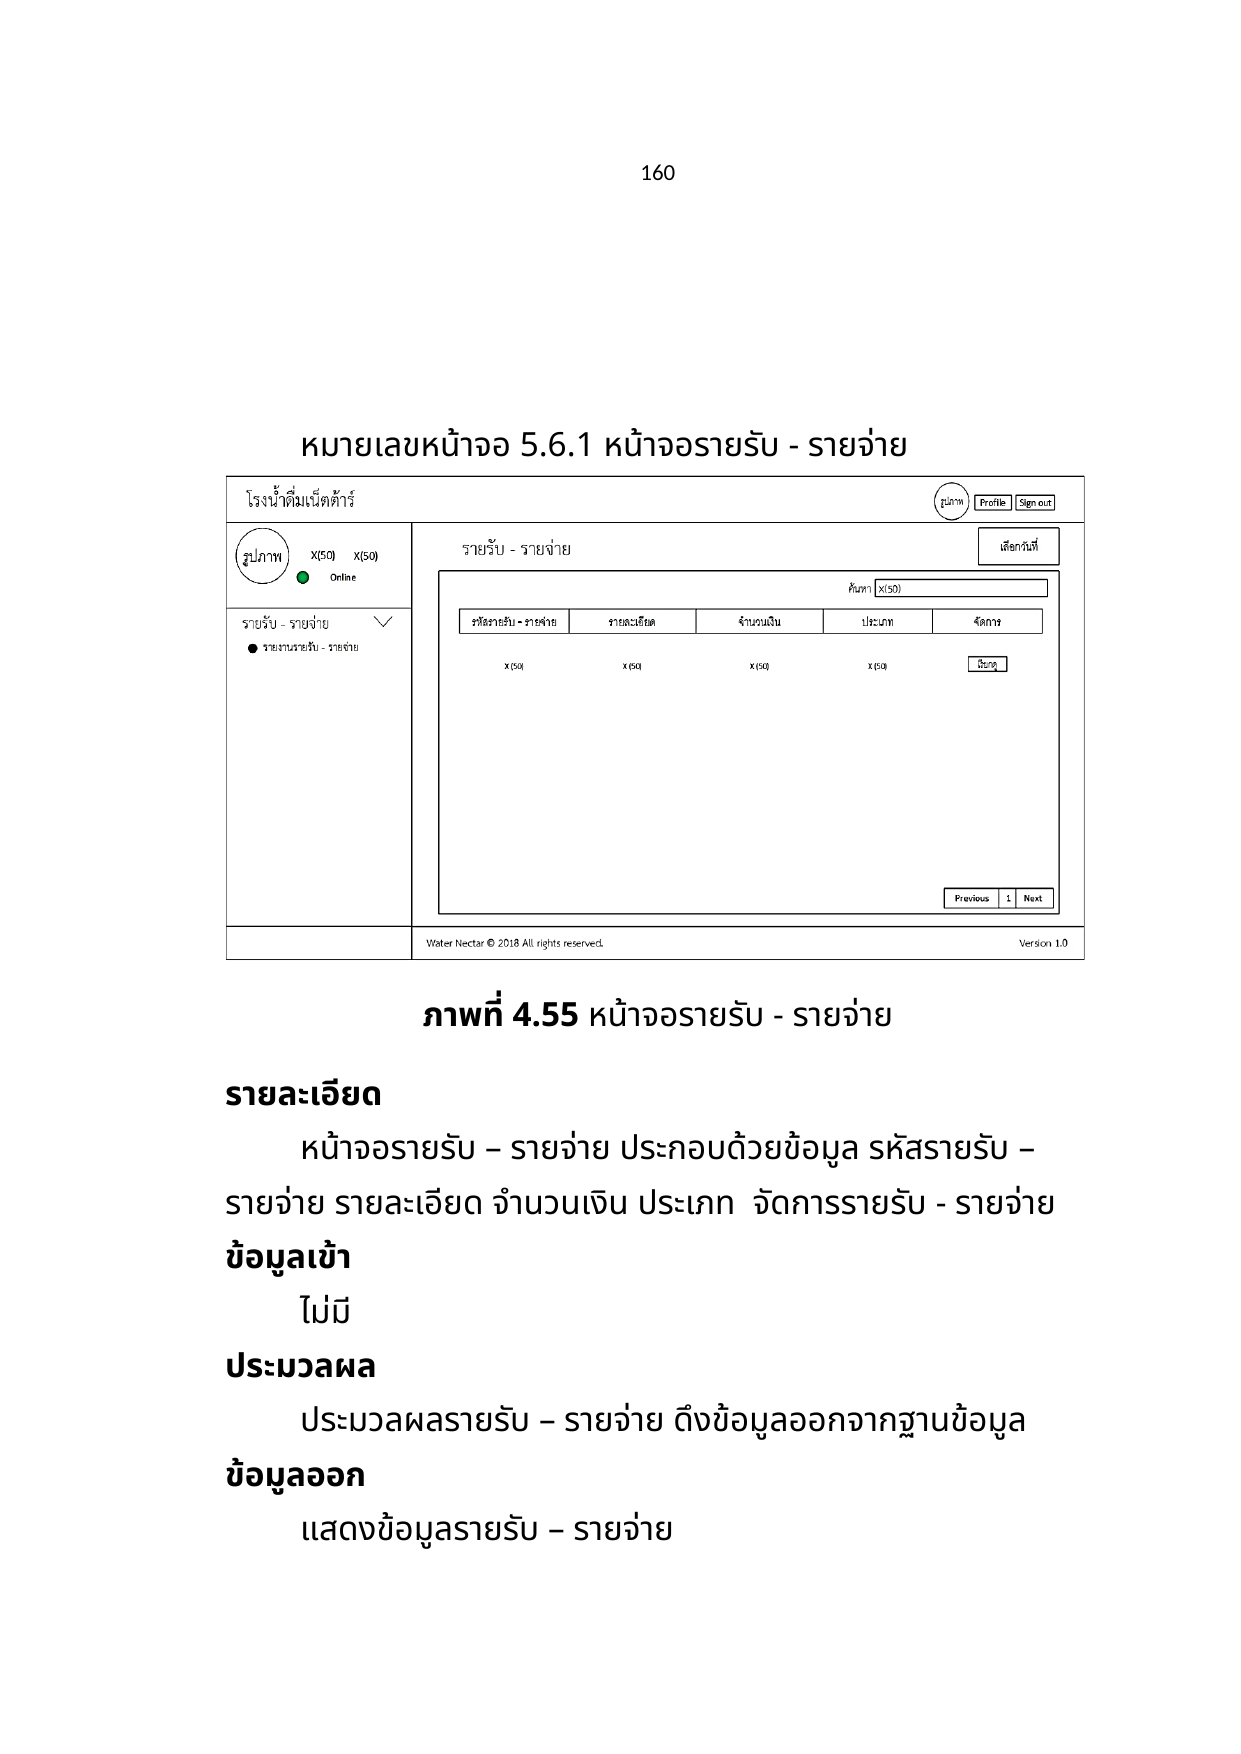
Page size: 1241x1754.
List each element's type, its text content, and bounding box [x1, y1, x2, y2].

text หน้าจอรายรับ – รายจ่าย ประกอบด้วยข้อมูล รหัสรายรับ – รายจ่าย รายละเอียด จำนวนเงิน ประเภท จัดการรายรับ - รายจ่าย [225, 1124, 1090, 1229]
text ไม่มี [225, 1288, 1090, 1338]
text ข้อมูลออก [225, 1451, 1090, 1501]
text ประมวลผลรายรับ – รายจ่าย ดึงข้อมูลออกจากฐานข้อมูล [225, 1396, 1090, 1447]
text หมายเลขหน้าจอ 5.6.1 หน้าจอรายรับ - รายจ่าย [225, 421, 1090, 471]
text ประมวลผล [225, 1342, 1090, 1392]
text ข้อมูลเข้า [225, 1233, 1090, 1284]
text แสดงข้อมูลรายรับ – รายจ่าย [225, 1505, 1090, 1556]
picture [225, 475, 1085, 962]
text ภาพที่ 4.55 หน้าจอรายรับ - รายจ่าย [225, 990, 1090, 1041]
text รายละเอียด [225, 1070, 1090, 1120]
